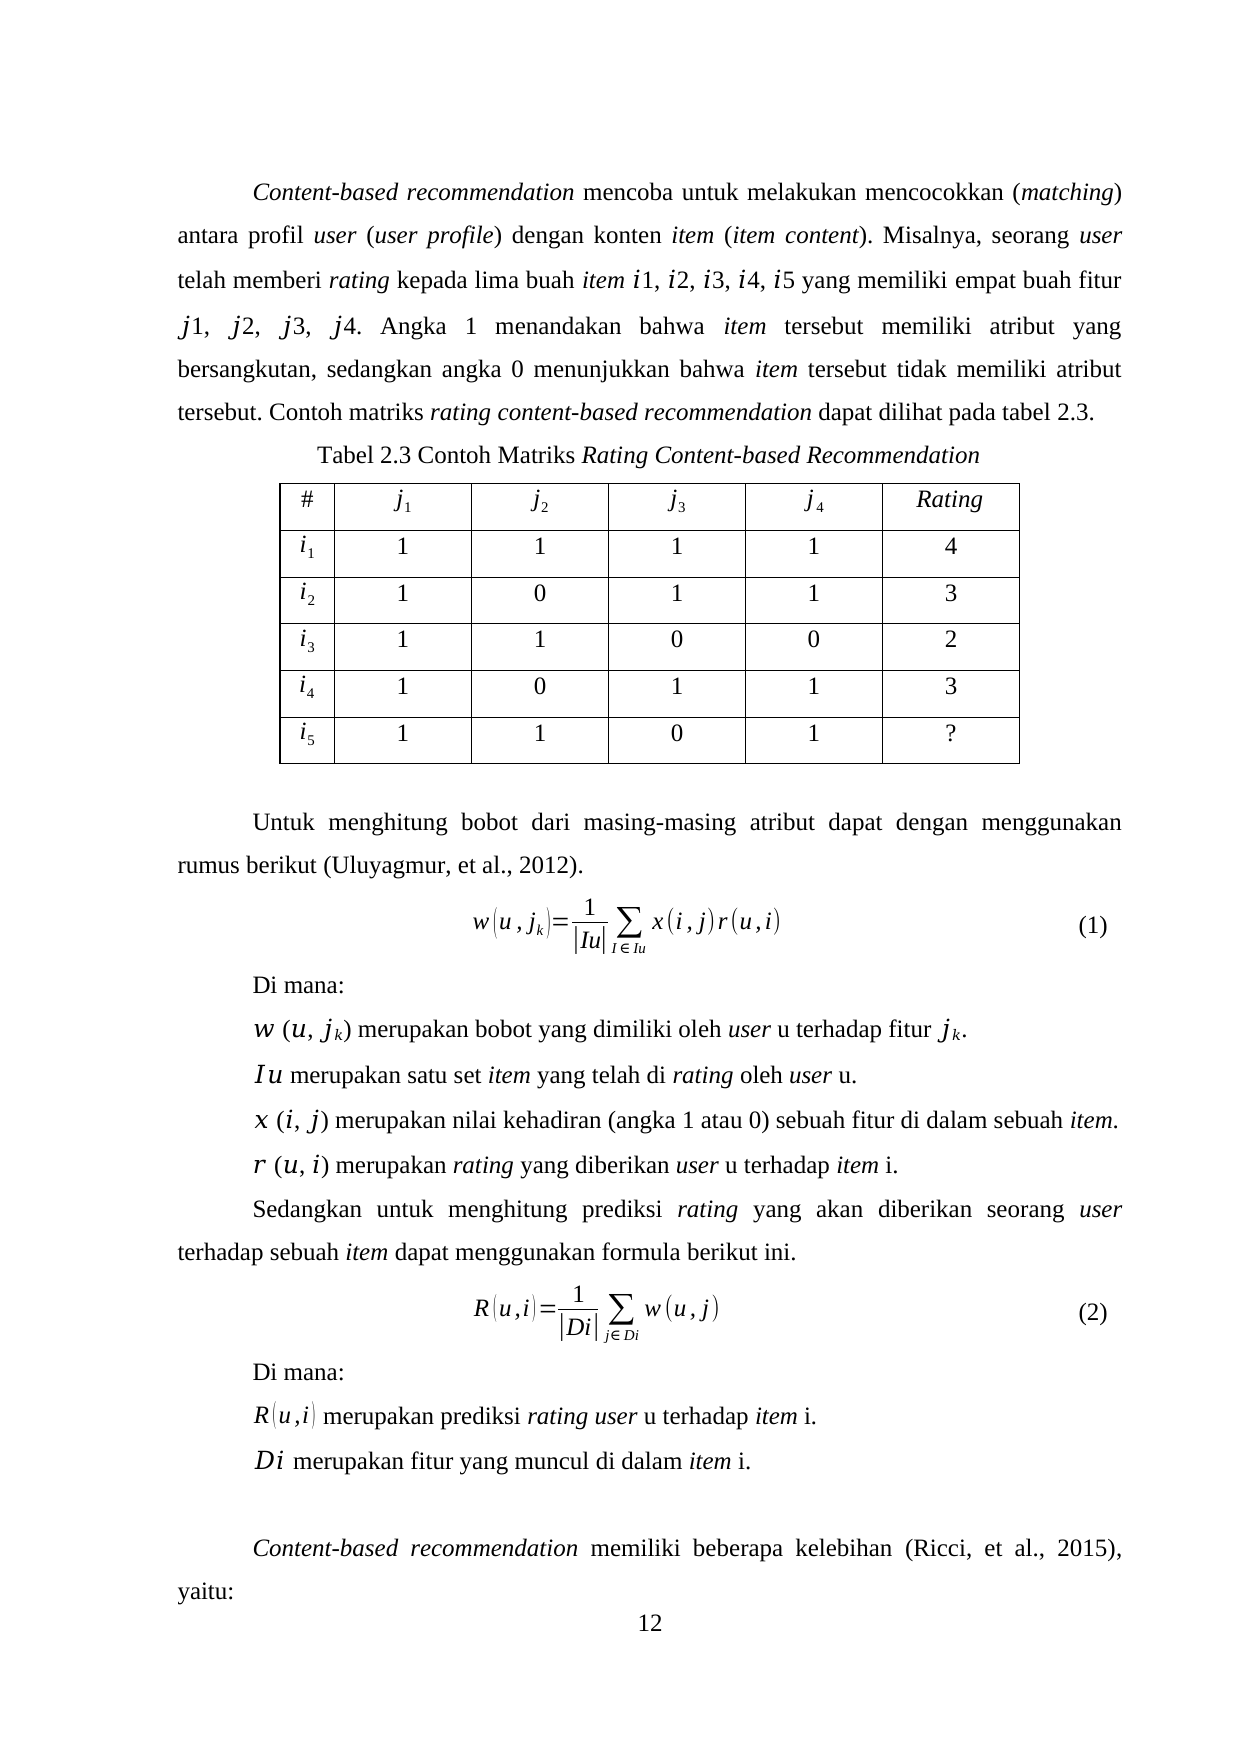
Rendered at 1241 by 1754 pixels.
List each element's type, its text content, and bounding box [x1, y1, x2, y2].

table_cell ? [883, 718, 1019, 763]
table_cell 1 [472, 624, 608, 670]
text Content-based recommendation memiliki beberapa kelebihan , yaitu: [177, 1533, 1122, 1605]
table_cell 1 [746, 671, 882, 717]
text (2) [177, 1281, 1122, 1342]
table_cell [281, 624, 334, 670]
table_cell 1 [609, 578, 745, 623]
table_header [472, 484, 608, 530]
text (1) [177, 894, 1122, 956]
table_header Rating [883, 484, 1019, 530]
table_cell 0 [746, 624, 882, 670]
text 𝑟 (𝑢, 𝑖) merupakan rating yang diberikan user u terhadap item i. [177, 1149, 1122, 1179]
table_cell 2 [883, 624, 1019, 670]
table_cell 1 [746, 718, 882, 763]
table_cell 0 [609, 624, 745, 670]
table_cell 4 [883, 531, 1019, 577]
text Di mana: [177, 970, 1122, 999]
table_cell 1 [335, 531, 471, 577]
table_cell [281, 578, 334, 623]
table_header # [281, 484, 334, 530]
table_cell 1 [472, 718, 608, 763]
table_cell 1 [609, 671, 745, 717]
text 𝑥 (𝑖, 𝑗) merupakan nilai kehadiran (angka 1 atau 0) sebuah fitur di dalam sebuah item. [177, 1104, 1122, 1134]
text Di mana: [177, 1357, 1122, 1386]
text Sedangkan untuk menghitung prediksi rating yang akan diberikan seorang user terhadap sebuah item dapat menggunakan formula berikut ini. [177, 1194, 1122, 1266]
text Untuk menghitung bobot dari masing-masing atribut dapat dengan menggunakan rumus berikut . [177, 807, 1122, 879]
table_cell 1 [335, 718, 471, 763]
table_cell 1 [335, 624, 471, 670]
table_cell 3 [883, 671, 1019, 717]
table_cell 1 [335, 578, 471, 623]
table_cell 1 [746, 531, 882, 577]
table_cell 1 [335, 671, 471, 717]
table_cell [281, 531, 334, 577]
text 𝐼𝑢 merupakan satu set item yang telah di rating oleh user u. [177, 1058, 1122, 1088]
table_cell 0 [472, 671, 608, 717]
table_cell 1 [472, 531, 608, 577]
table_cell 1 [746, 578, 882, 623]
table_cell [281, 718, 334, 763]
text merupakan prediksi rating user u terhadap item i. [177, 1400, 1122, 1431]
table_cell 3 [883, 578, 1019, 623]
table_cell 1 [609, 531, 745, 577]
table_cell 0 [472, 578, 608, 623]
text 𝑤 (𝑢, 𝑗𝑘) merupakan bobot yang dimiliki oleh user u terhadap fitur 𝑗𝑘. [177, 1013, 1122, 1043]
text 𝐷𝑖 merupakan fitur yang muncul di dalam item i. [177, 1445, 1122, 1475]
table_header [609, 484, 745, 530]
table_header [746, 484, 882, 530]
table_cell [281, 671, 334, 717]
text Content-based recommendation mencoba untuk melakukan mencocokkan (matching) antara profil user (user profile) dengan konten item (item content). Misalnya, seorang user telah memberi rating kepada lima buah item 𝑖1, 𝑖2, 𝑖3, 𝑖4, 𝑖5 yang memiliki empat buah fitur 𝑗1, 𝑗2, 𝑗3, 𝑗4. Angka 1 menandakan bahwa item tersebut memiliki atribut yang bersangkutan, sedangkan angka 0 menunjukkan bahwa item tersebut tidak memiliki atribut tersebut. Contoh matriks rating content-based recommendation dapat dilihat pada tabel 2.3. [177, 177, 1122, 426]
table_cell 0 [609, 718, 745, 763]
table_header [335, 484, 471, 530]
